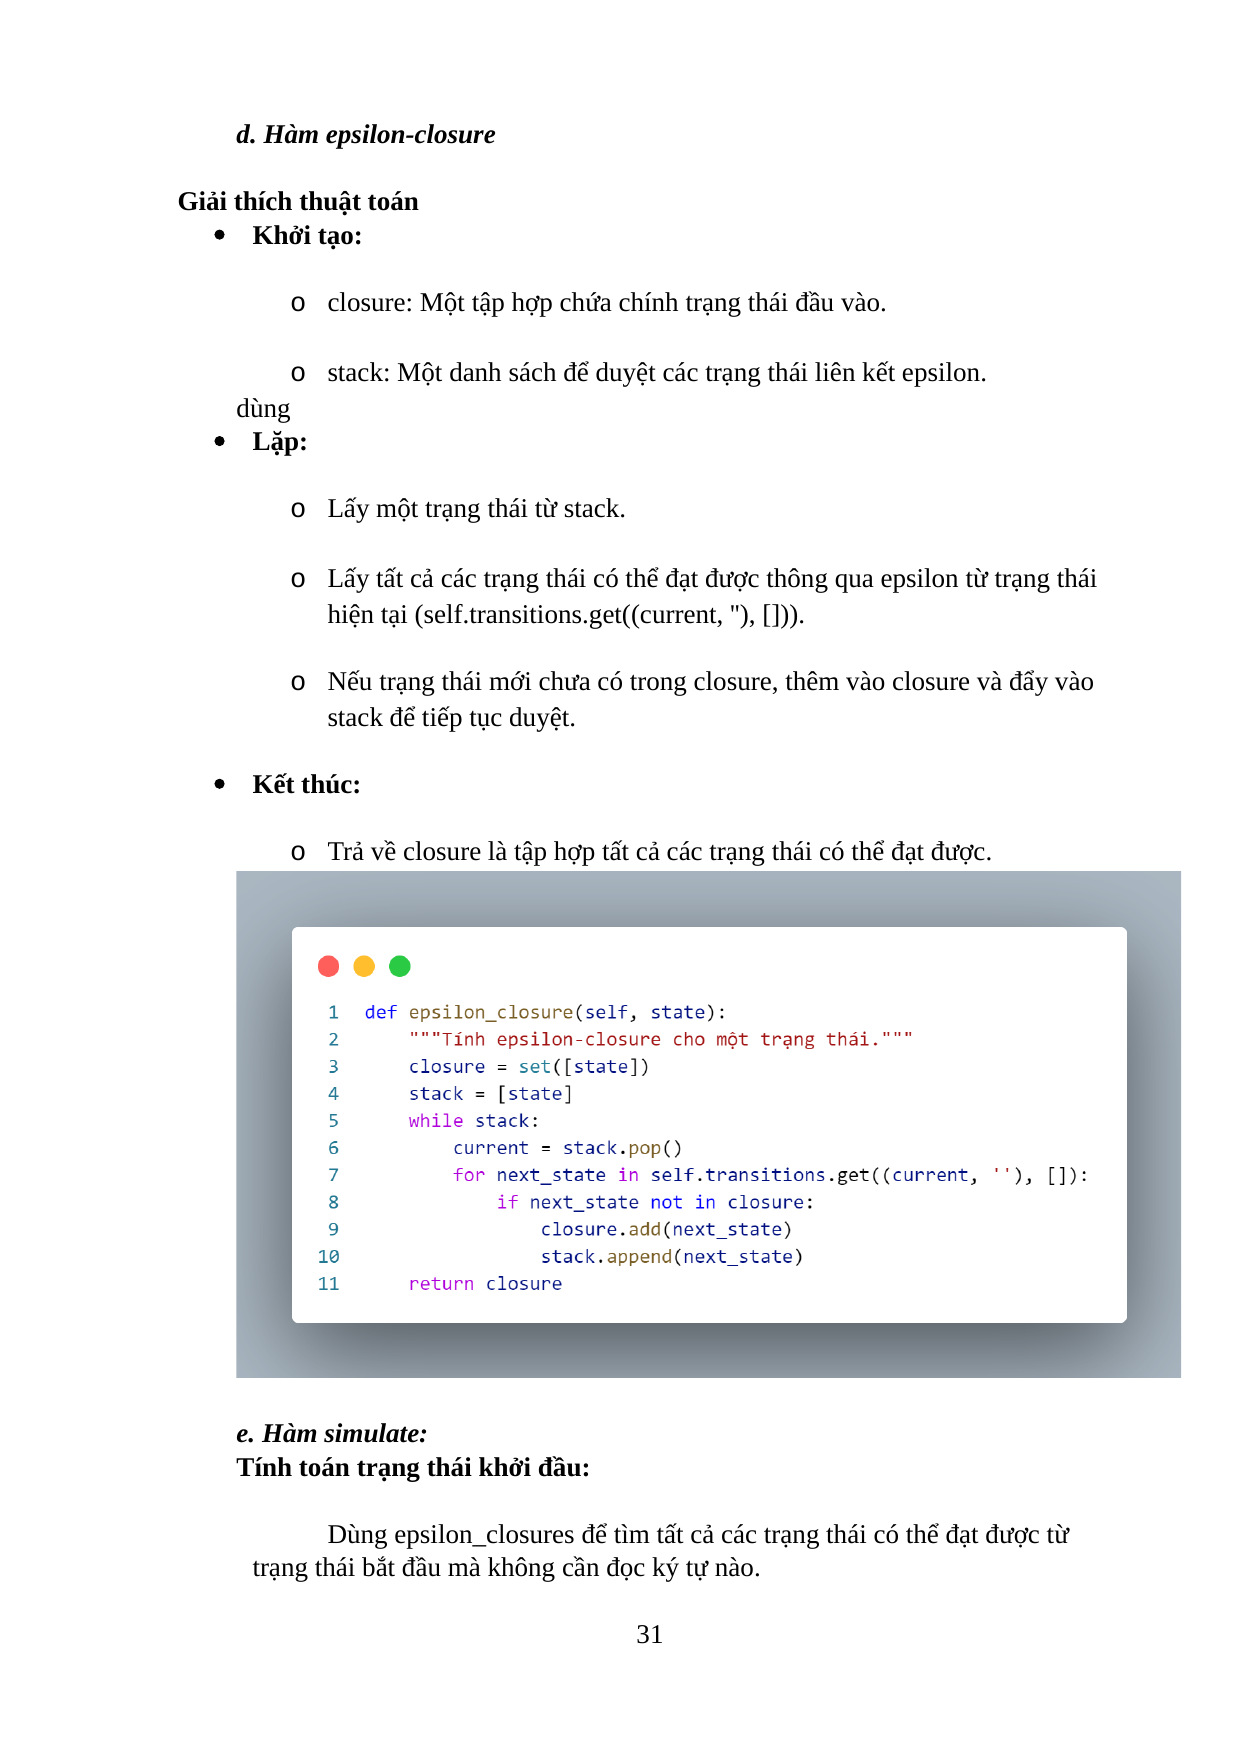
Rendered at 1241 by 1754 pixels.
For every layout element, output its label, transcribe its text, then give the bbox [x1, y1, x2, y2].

list stack: Một danh sách để duyệt các trạng thái liên kết epsilon. [290, 356, 1122, 389]
list Nếu trạng thái mới chưa có trong closure, thêm vào closure và đẩy vào stack để tiếp tục duyệt. [290, 665, 1122, 732]
list Kết thúc: [215, 768, 1122, 799]
list closure: Một tập hợp chứa chính trạng thái đầu vào. [290, 286, 1122, 319]
text dùng [236, 392, 1122, 423]
text Tính toán trạng thái khởi đầu: [236, 1451, 1122, 1482]
picture [236, 871, 1182, 1378]
text Giải thích thuật toán [177, 185, 1122, 216]
list Lấy tất cả các trạng thái có thể đạt được thông qua epsilon từ trạng thái hiện tại (self.transitions.get((current, ''), [])). [290, 562, 1122, 629]
text Dùng epsilon_closures để tìm tất cả các trạng thái có thể đạt được từ trạng thái bắt đầu mà không cần đọc ký tự nào. [252, 1518, 1122, 1583]
list Lặp: [215, 425, 1122, 456]
subtitle Hàm simulate: [177, 1417, 1122, 1448]
subtitle Hàm epsilon-closure [177, 118, 1122, 149]
list Trả về closure là tập hợp tất cả các trạng thái có thể đạt được. [290, 835, 1122, 869]
list Khởi tạo: [215, 219, 1122, 250]
list Lấy một trạng thái từ stack. [290, 492, 1122, 526]
